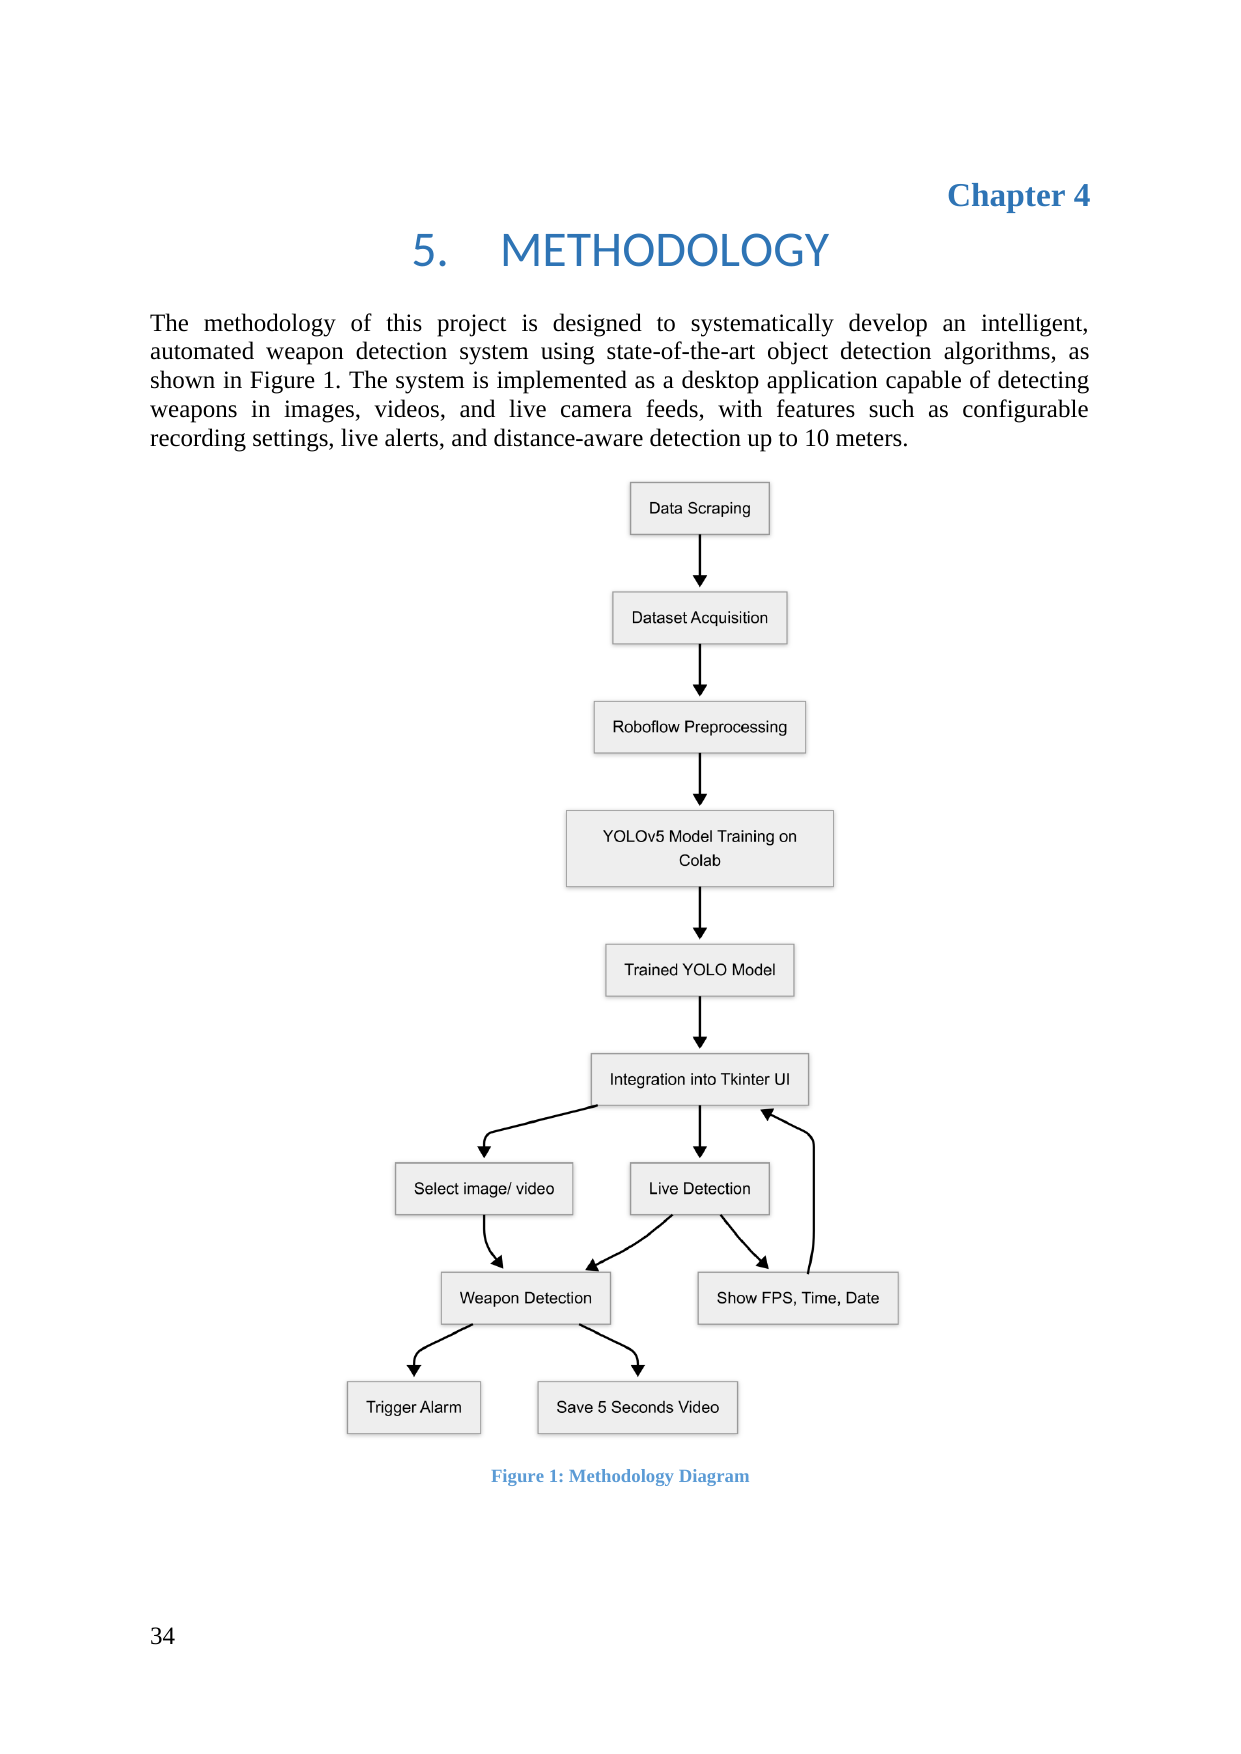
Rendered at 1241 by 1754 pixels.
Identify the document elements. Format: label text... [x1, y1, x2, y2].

picture [338, 473, 909, 1446]
subtitle METHODOLOGY [150, 217, 1090, 278]
text The methodology of this project is designed to systematically develop an intelligent, automated weapon detection system using state-of-the-art object detection algorithms, as shown in Figure 1. The system is implemented as a desktop application capable of detecting weapons in images, videos, and live camera feeds, with features such as configurable recording settings, live alerts, and distance-aware detection up to 10 meters. [150, 308, 1090, 451]
subtitle Chapter 4 [150, 175, 1090, 213]
text Figure 1: Methodology Diagram [150, 1465, 1090, 1487]
